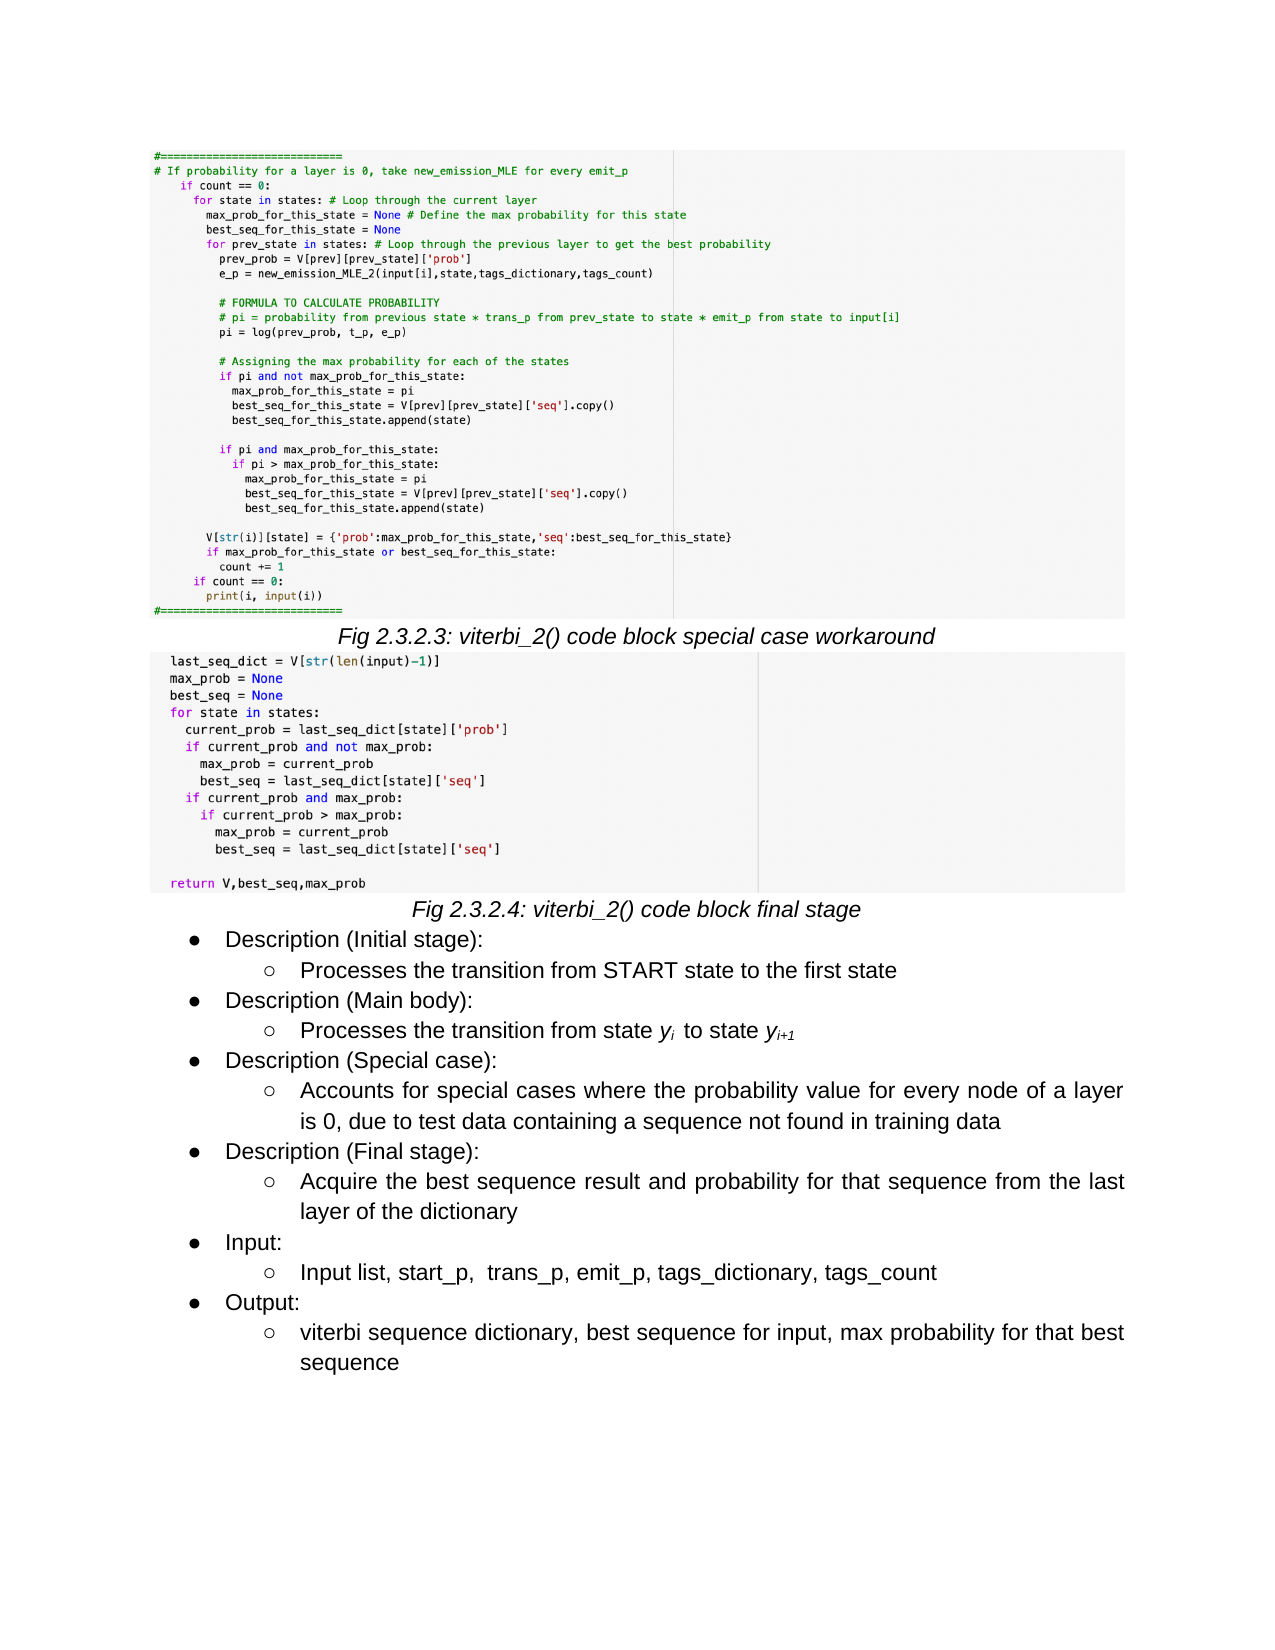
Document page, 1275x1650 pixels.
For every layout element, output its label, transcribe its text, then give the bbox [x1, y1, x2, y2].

list viterbi sequence dictionary, best sequence for input, max probability for that best sequence [262, 1319, 1125, 1376]
list Description (Special case): [187, 1047, 1125, 1074]
list Acquire the best sequence result and probability for that sequence from the last layer of the dictionary [262, 1168, 1125, 1225]
list Input: [187, 1228, 1125, 1255]
list Description (Initial stage): [187, 926, 1125, 953]
list Processes the transition from START state to the first state [262, 957, 1125, 983]
list Accounts for special cases where the probability value for every node of a layer is 0, due to test data containing a sequence not found in training data [262, 1077, 1125, 1134]
list Processes the transition from state yi to state yi+1 [262, 1017, 1125, 1043]
text Fig 2.3.2.4: viterbi_2() code block final stage [150, 896, 1125, 923]
list Input list, start_p, trans_p, emit_p, tags_dictionary, tags_count [262, 1259, 1125, 1285]
text Fig 2.3.2.3: viterbi_2() code block special case workaround [150, 623, 1125, 649]
list Description (Final stage): [187, 1138, 1125, 1164]
picture [150, 150, 1125, 619]
list Description (Main body): [187, 987, 1125, 1013]
list Output: [187, 1289, 1125, 1315]
picture [150, 652, 1125, 893]
